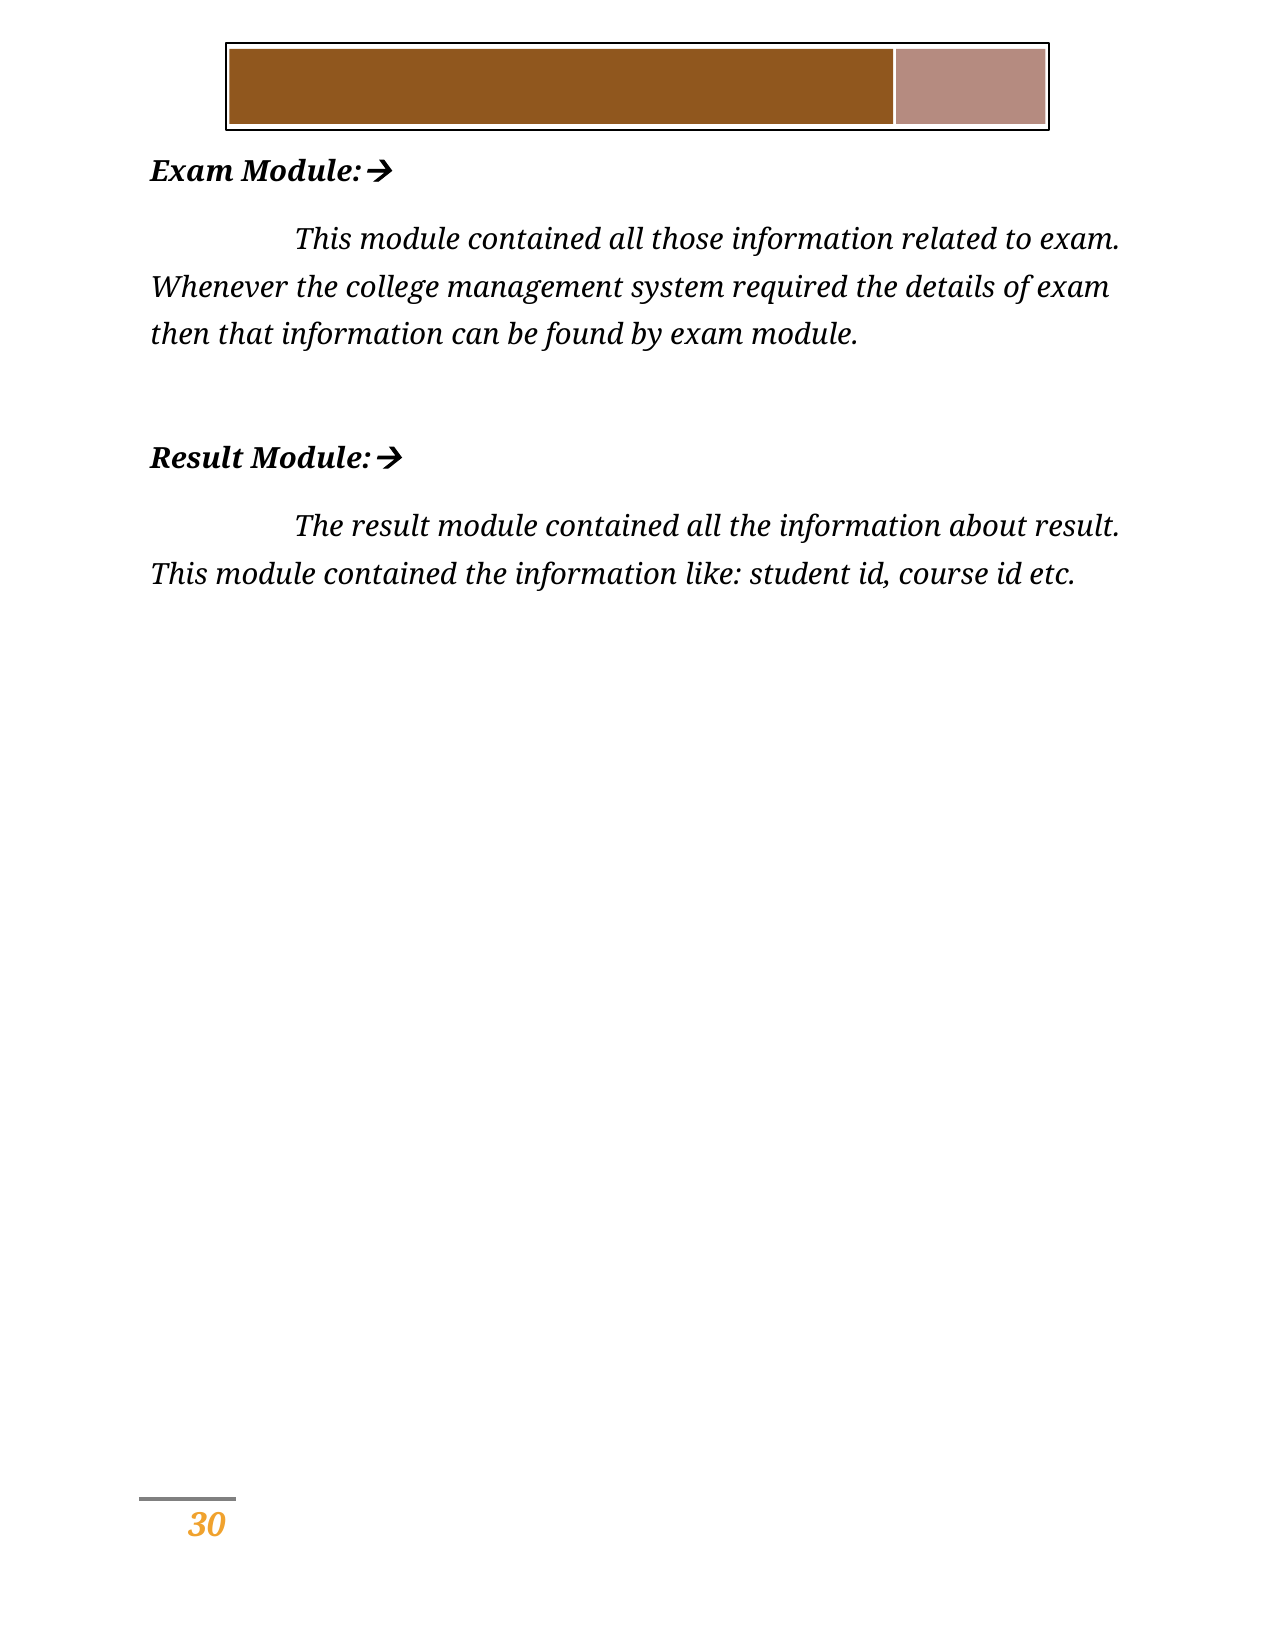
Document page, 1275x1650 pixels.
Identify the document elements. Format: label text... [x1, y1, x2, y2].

text The result module contained all the information about result. This module contained the information like: student id, course id etc. [150, 505, 1125, 593]
text This module contained all those information related to exam. Whenever the college management system required the details of exam then that information can be found by exam module. [150, 218, 1125, 353]
text Result Module: [150, 437, 1125, 477]
text Exam Module: [150, 150, 1125, 190]
